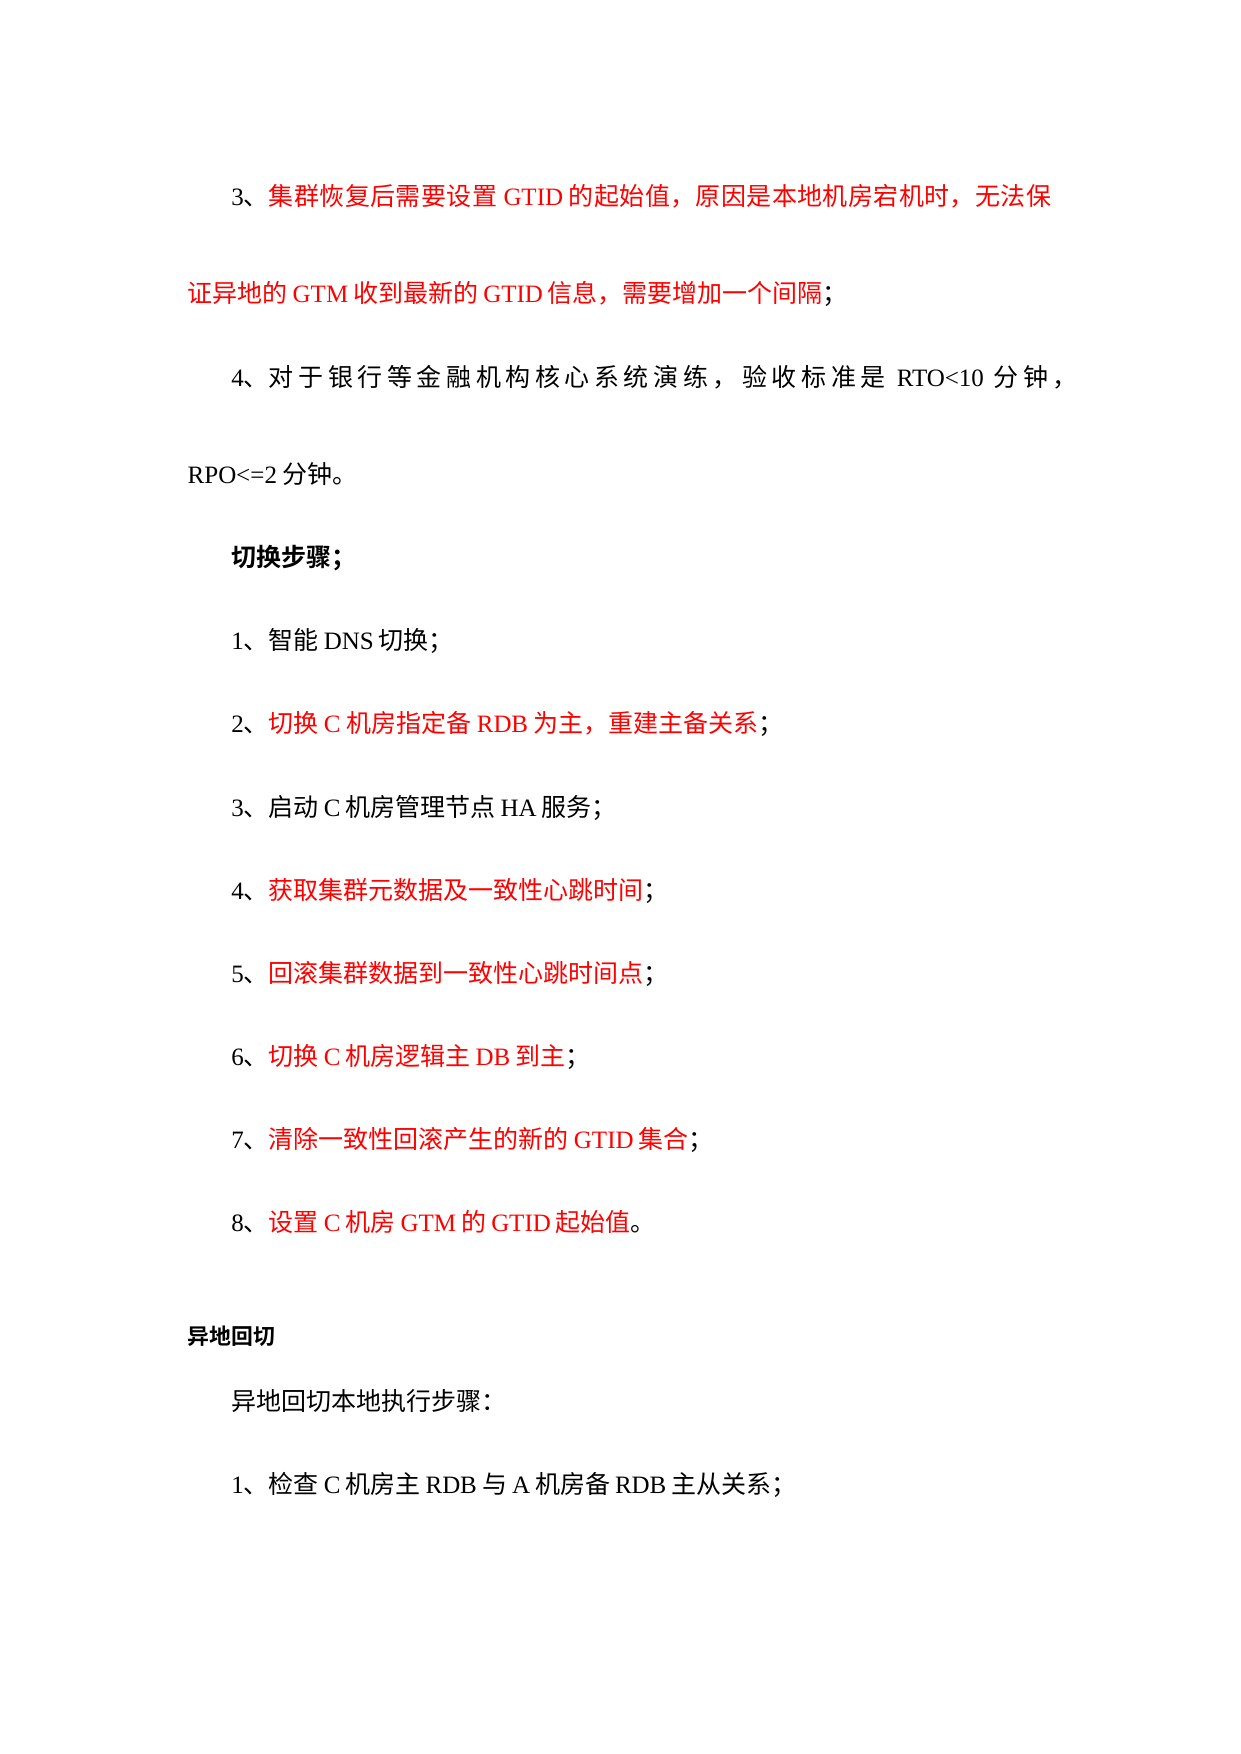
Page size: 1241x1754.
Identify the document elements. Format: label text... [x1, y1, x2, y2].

list 检查C机房主RDB与A机房备RDB主从关系； [187, 1450, 1053, 1515]
list 清除一致性回滚产生的新的GTID集合； [187, 1105, 1053, 1170]
text 异地回切本地执行步骤： [187, 1367, 1053, 1432]
list 切换C机房逻辑主DB到主； [187, 1022, 1053, 1087]
list 集群恢复后需要设置GTID的起始值，原因是本地机房宕机时，无法保证异地的GTM收到最新的GTID信息，需要增加一个间隔； [187, 162, 1053, 324]
text 切换步骤； [187, 523, 1053, 588]
list 启动C机房管理节点HA服务； [187, 773, 1053, 838]
list 设置C机房GTM的GTID起始值。 [187, 1188, 1053, 1253]
list 对于银行等金融机构核心系统演练，验收标准是RTO<10分钟，RPO<=2分钟。 [187, 343, 1053, 505]
list 切换C 机房指定备RDB为主，重建主备关系； [187, 689, 1053, 754]
list 回滚集群数据到一致性心跳时间点； [187, 939, 1053, 1004]
list 获取集群元数据及一致性心跳时间； [187, 856, 1053, 921]
subtitle 异地回切 [187, 1318, 1053, 1351]
list 智能DNS切换； [187, 606, 1053, 671]
